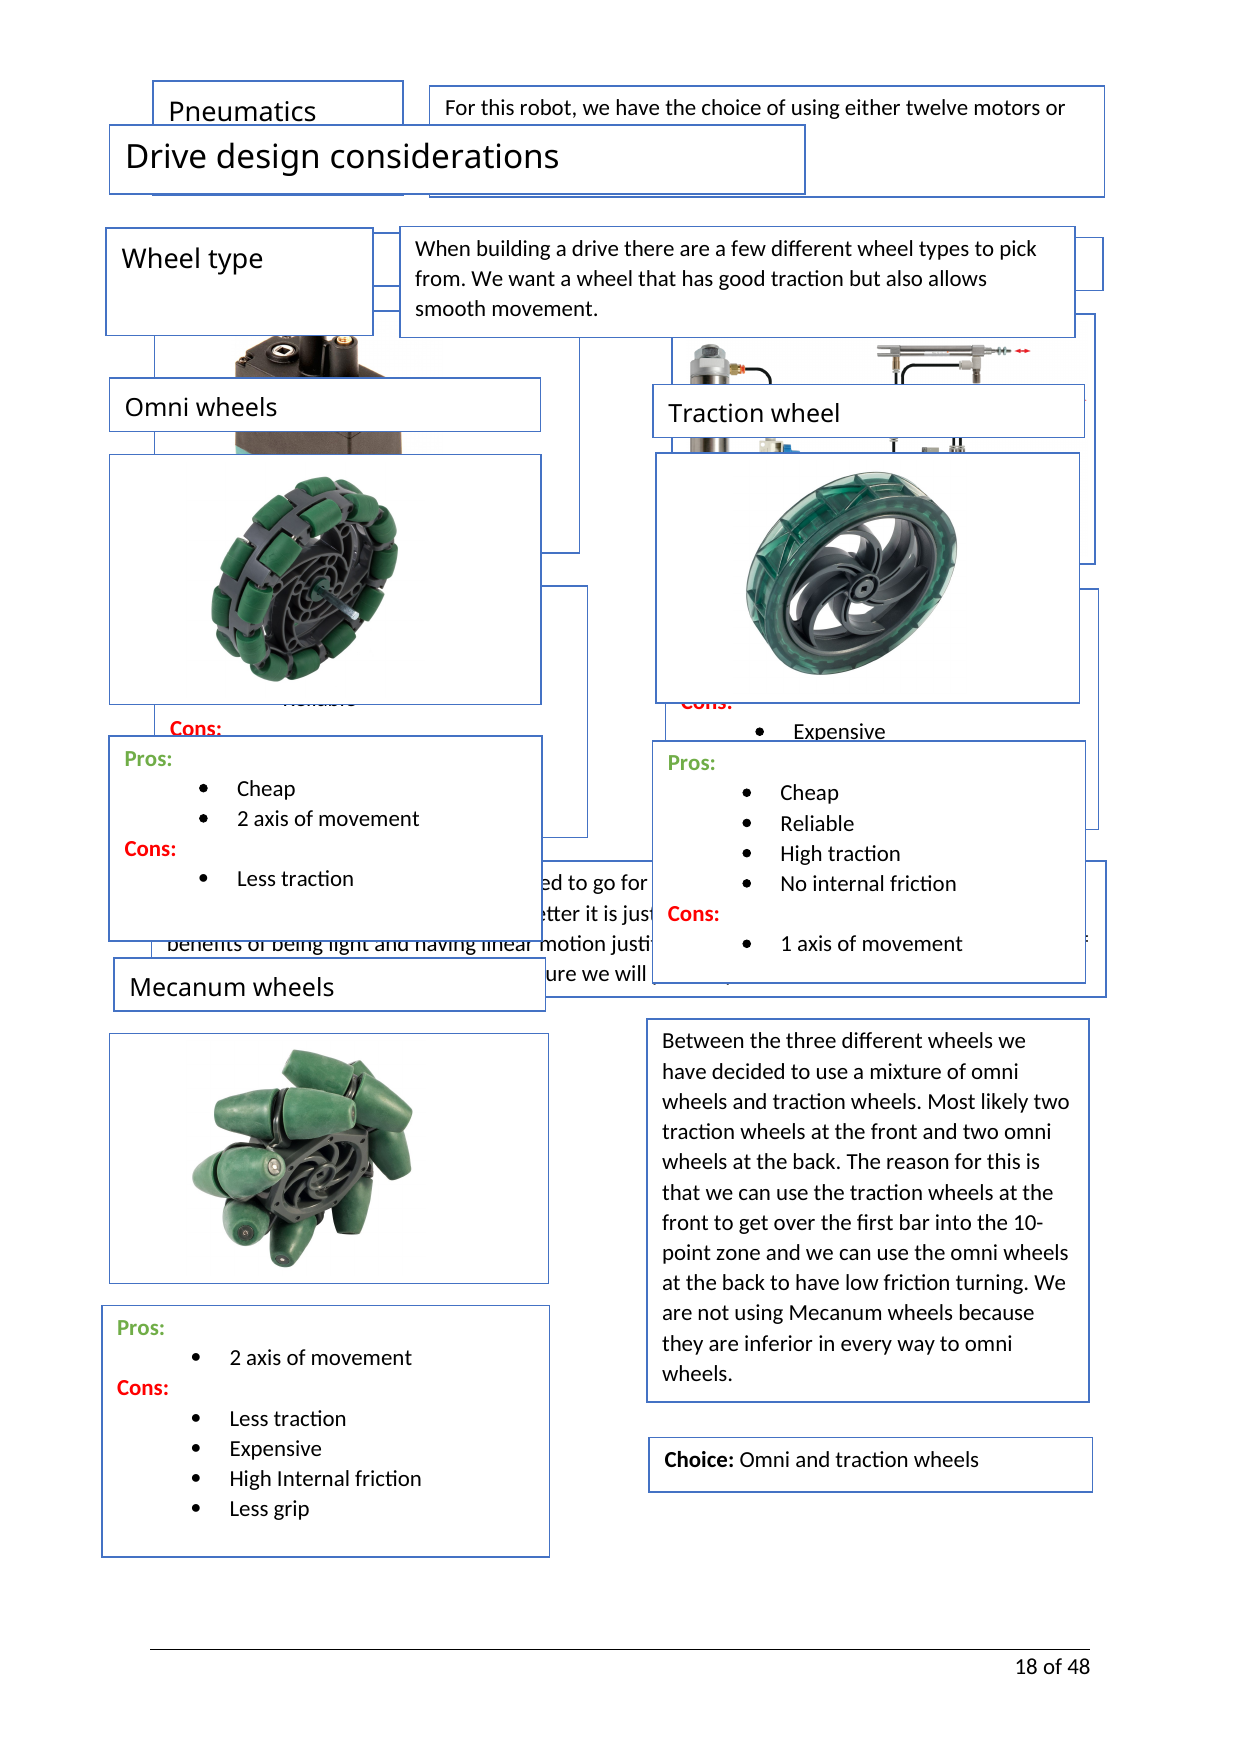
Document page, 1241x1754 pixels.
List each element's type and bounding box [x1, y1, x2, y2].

picture [231, 432, 443, 454]
picture [231, 318, 443, 377]
picture [186, 1040, 426, 1276]
picture [686, 321, 1088, 557]
picture [733, 460, 967, 694]
picture [186, 462, 425, 698]
